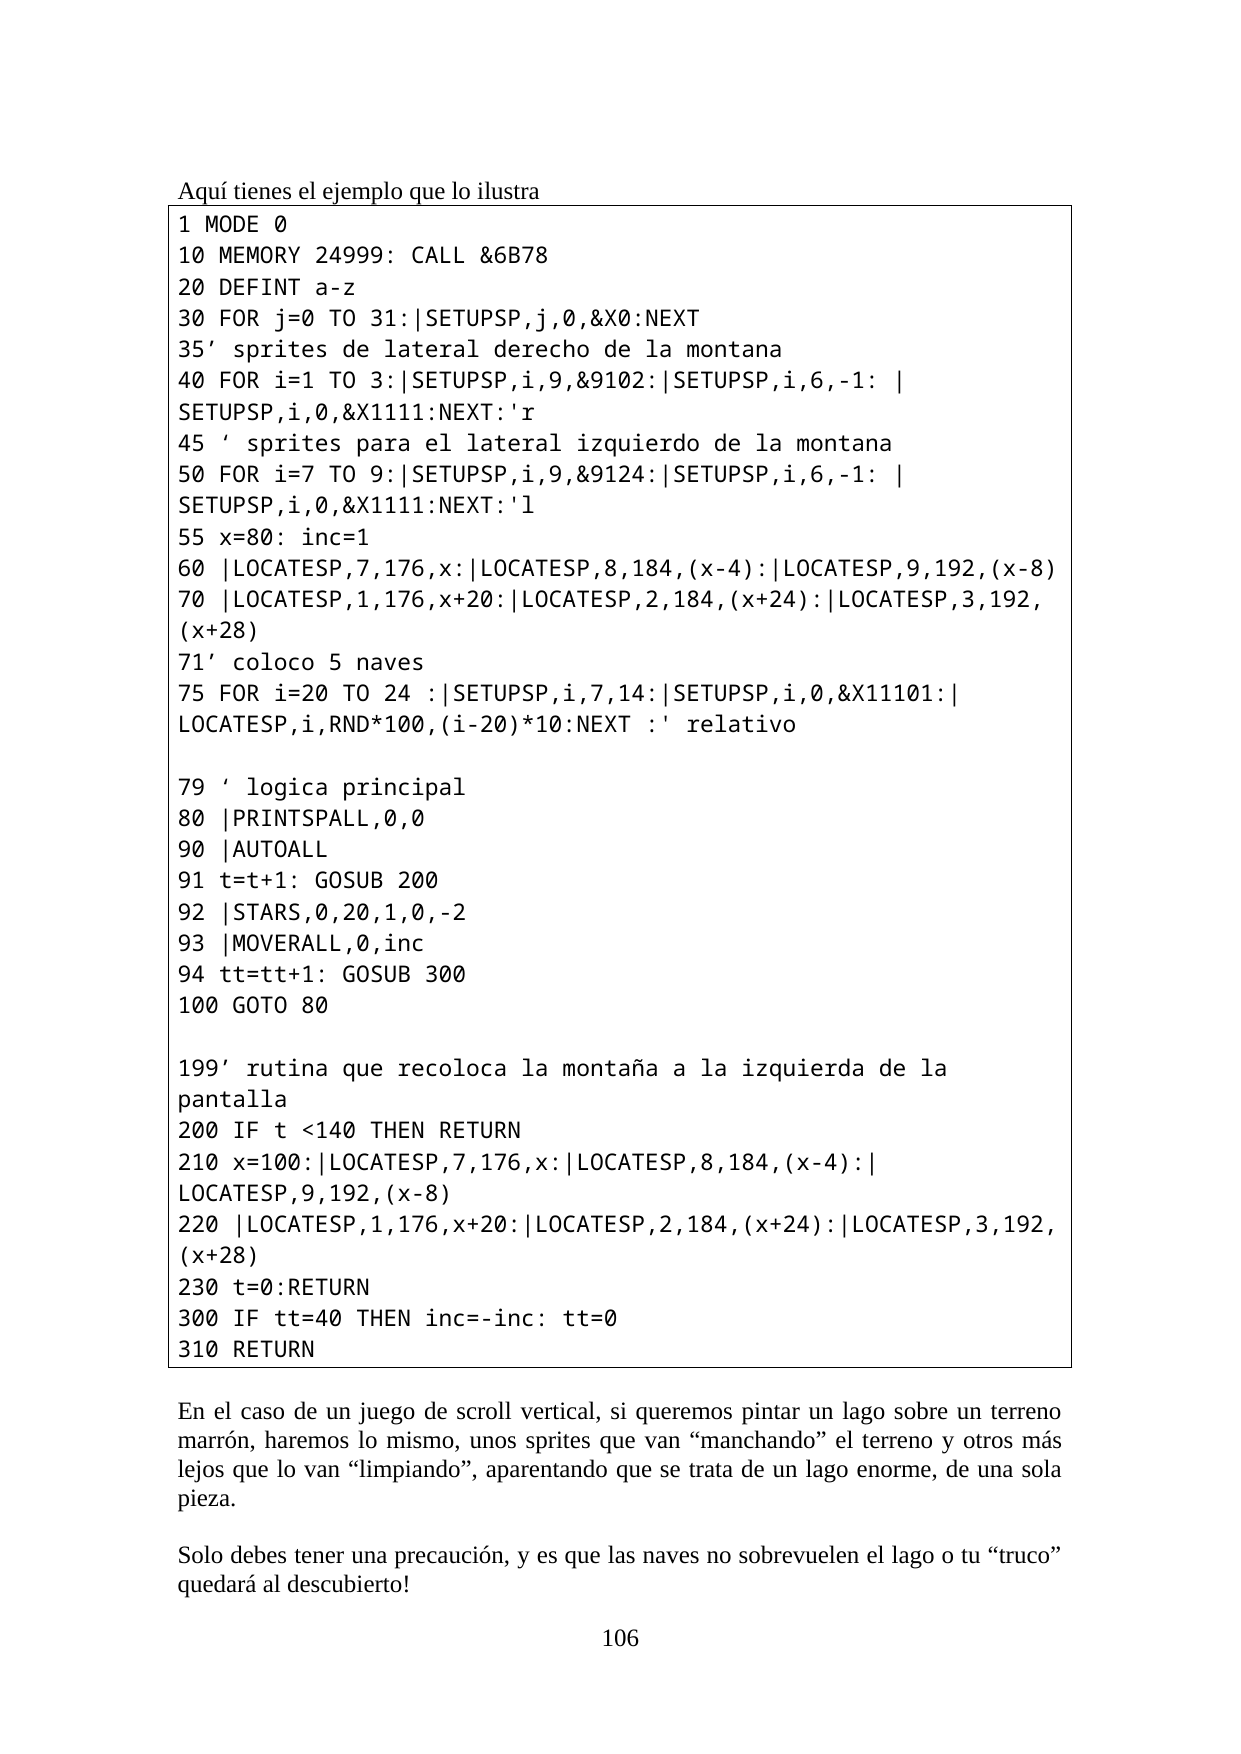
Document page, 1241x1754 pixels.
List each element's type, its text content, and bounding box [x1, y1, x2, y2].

text 80 |PRINTSPALL,0,0 [177, 802, 1063, 833]
text 20 DEFINT a-z [177, 271, 1063, 302]
text 75 FOR i=20 TO 24 :|SETUPSP,i,7,14:|SETUPSP,i,0,&X11101:|LOCATESP,i,RND*100,(i-20)*10:NEXT :' relativo [177, 677, 1063, 739]
text 200 IF t <140 THEN RETURN [177, 1114, 1063, 1146]
text 35’ sprites de lateral derecho de la montana [177, 333, 1063, 364]
text 10 MEMORY 24999: CALL &6B78 [177, 239, 1063, 271]
text 91 t=t+1: GOSUB 200 [177, 864, 1063, 896]
text 94 tt=tt+1: GOSUB 300 [177, 958, 1063, 989]
text 230 t=0:RETURN [177, 1271, 1063, 1302]
text 40 FOR i=1 TO 3:|SETUPSP,i,9,&9102:|SETUPSP,i,6,-1: |SETUPSP,i,0,&X1111:NEXT:'r [177, 364, 1063, 427]
text 93 |MOVERALL,0,inc [177, 927, 1063, 958]
text 100 GOTO 80 [177, 989, 1063, 1021]
text 90 |AUTOALL [177, 833, 1063, 864]
text Solo debes tener una precaución, y es que las naves no sobrevuelen el lago o tu “truco” quedará al descubierto! [177, 1540, 1063, 1598]
text 55 x=80: inc=1 [177, 521, 1063, 552]
text 1 MODE 0 [169, 206, 1071, 239]
text 30 FOR j=0 TO 31:|SETUPSP,j,0,&X0:NEXT [177, 302, 1063, 333]
text 300 IF tt=40 THEN inc=-inc: tt=0 [177, 1302, 1063, 1330]
text 79 ‘ logica principal [177, 771, 1063, 802]
text 71’ coloco 5 naves [177, 646, 1063, 677]
text 70 |LOCATESP,1,176,x+20:|LOCATESP,2,184,(x+24):|LOCATESP,3,192,(x+28) [177, 583, 1063, 646]
text 50 FOR i=7 TO 9:|SETUPSP,i,9,&9124:|SETUPSP,i,6,-1: |SETUPSP,i,0,&X1111:NEXT:'l [177, 458, 1063, 521]
text 199’ rutina que recoloca la montaña a la izquierda de la pantalla [177, 1052, 1063, 1114]
text 210 x=100:|LOCATESP,7,176,x:|LOCATESP,8,184,(x-4):|LOCATESP,9,192,(x-8) [177, 1146, 1063, 1208]
text 92 |STARS,0,20,1,0,-2 [177, 896, 1063, 927]
text 310 RETURN [169, 1330, 1071, 1367]
text En el caso de un juego de scroll vertical, si queremos pintar un lago sobre un terreno marrón, haremos lo mismo, unos sprites que van “manchando” el terreno y otros más lejos que lo van “limpiando”, aparentando que se trata de un lago enorme, de una sola pieza. [177, 1396, 1063, 1511]
text 45 ‘ sprites para el lateral izquierdo de la montana [177, 427, 1063, 458]
text 60 |LOCATESP,7,176,x:|LOCATESP,8,184,(x-4):|LOCATESP,9,192,(x-8) [177, 552, 1063, 583]
text 220 |LOCATESP,1,176,x+20:|LOCATESP,2,184,(x+24):|LOCATESP,3,192,(x+28) [177, 1208, 1063, 1271]
text Aquí tienes el ejemplo que lo ilustra [177, 176, 1063, 205]
